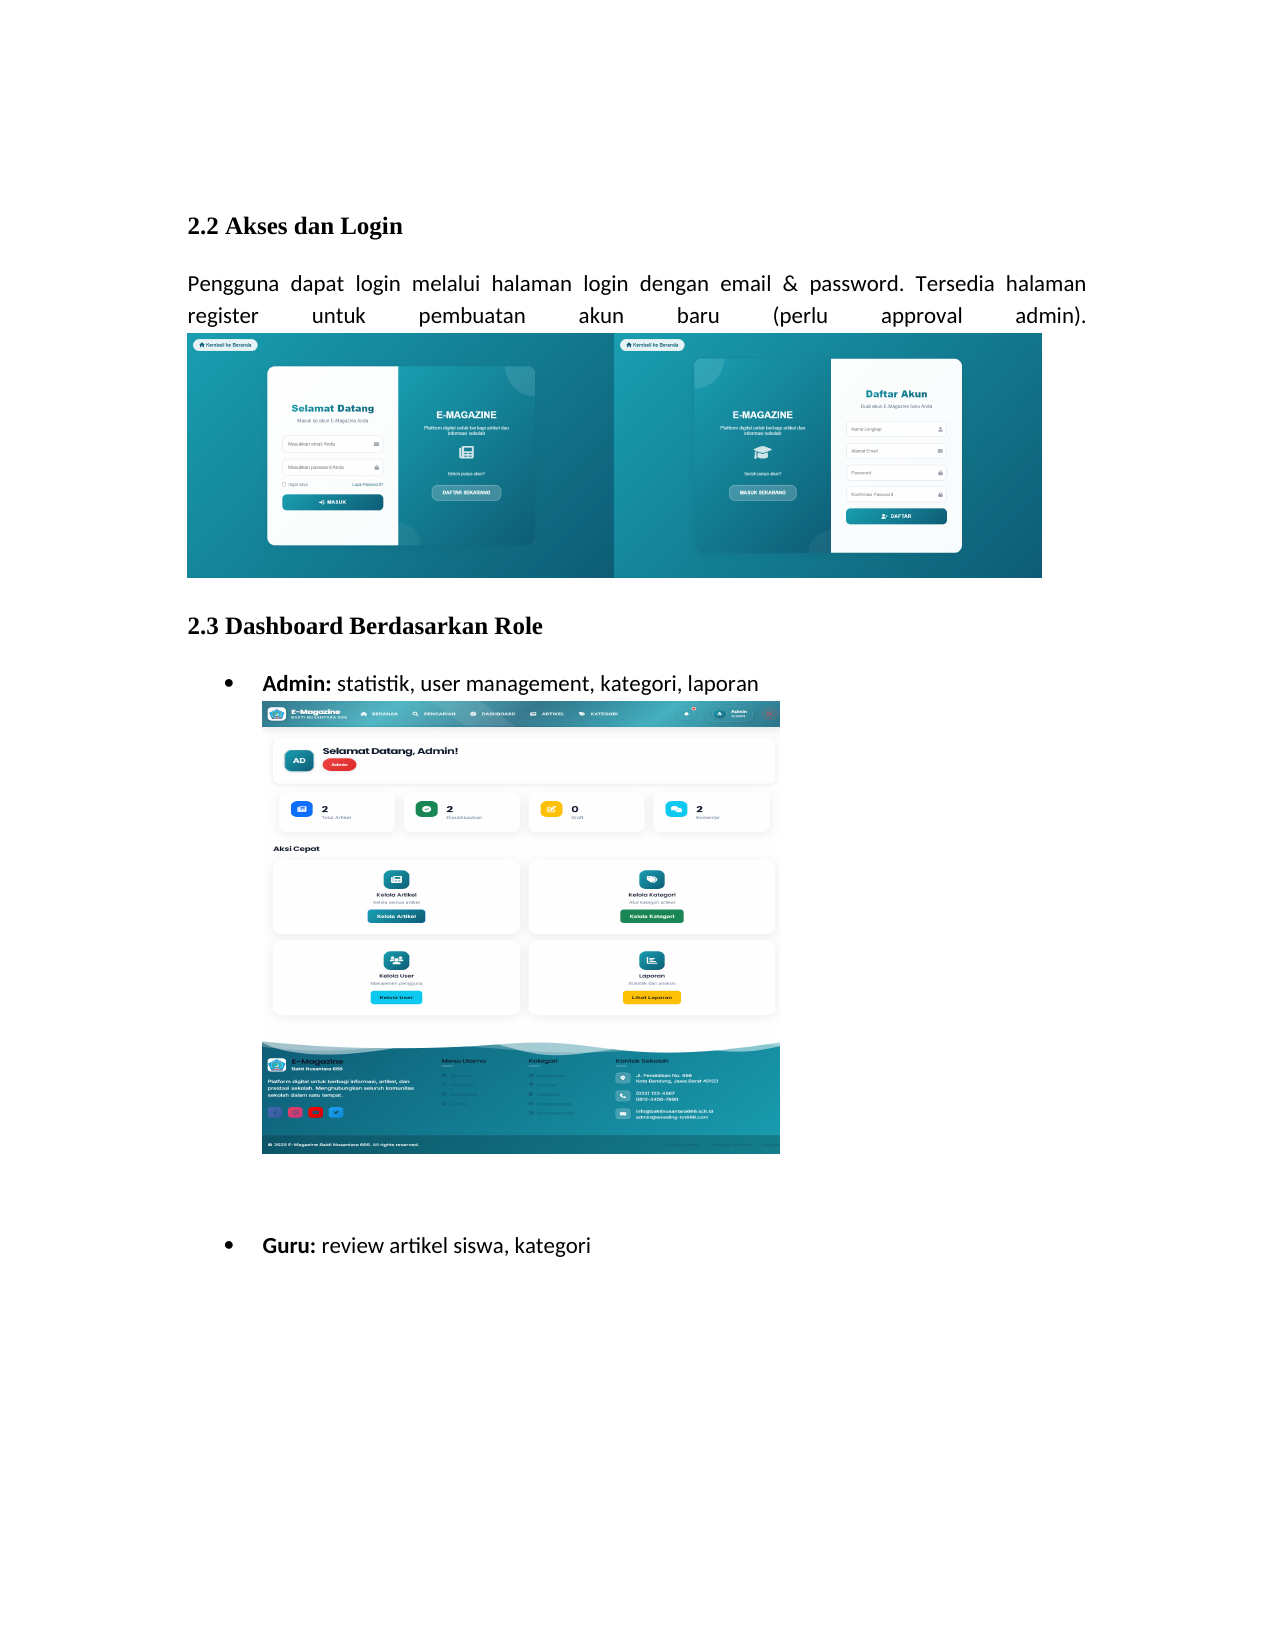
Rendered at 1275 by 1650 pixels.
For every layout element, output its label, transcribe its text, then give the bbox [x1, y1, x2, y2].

list Admin: statistik, user management, kategori, laporan [225, 669, 1087, 697]
list Guru: review artikel siswa, kategori [225, 1231, 1087, 1259]
subtitle 2.2 Akses dan Login [187, 211, 1087, 240]
picture [262, 701, 780, 1154]
subtitle 2.3 Dashboard Berdasarkan Role [187, 611, 1087, 640]
picture [187, 333, 1042, 578]
